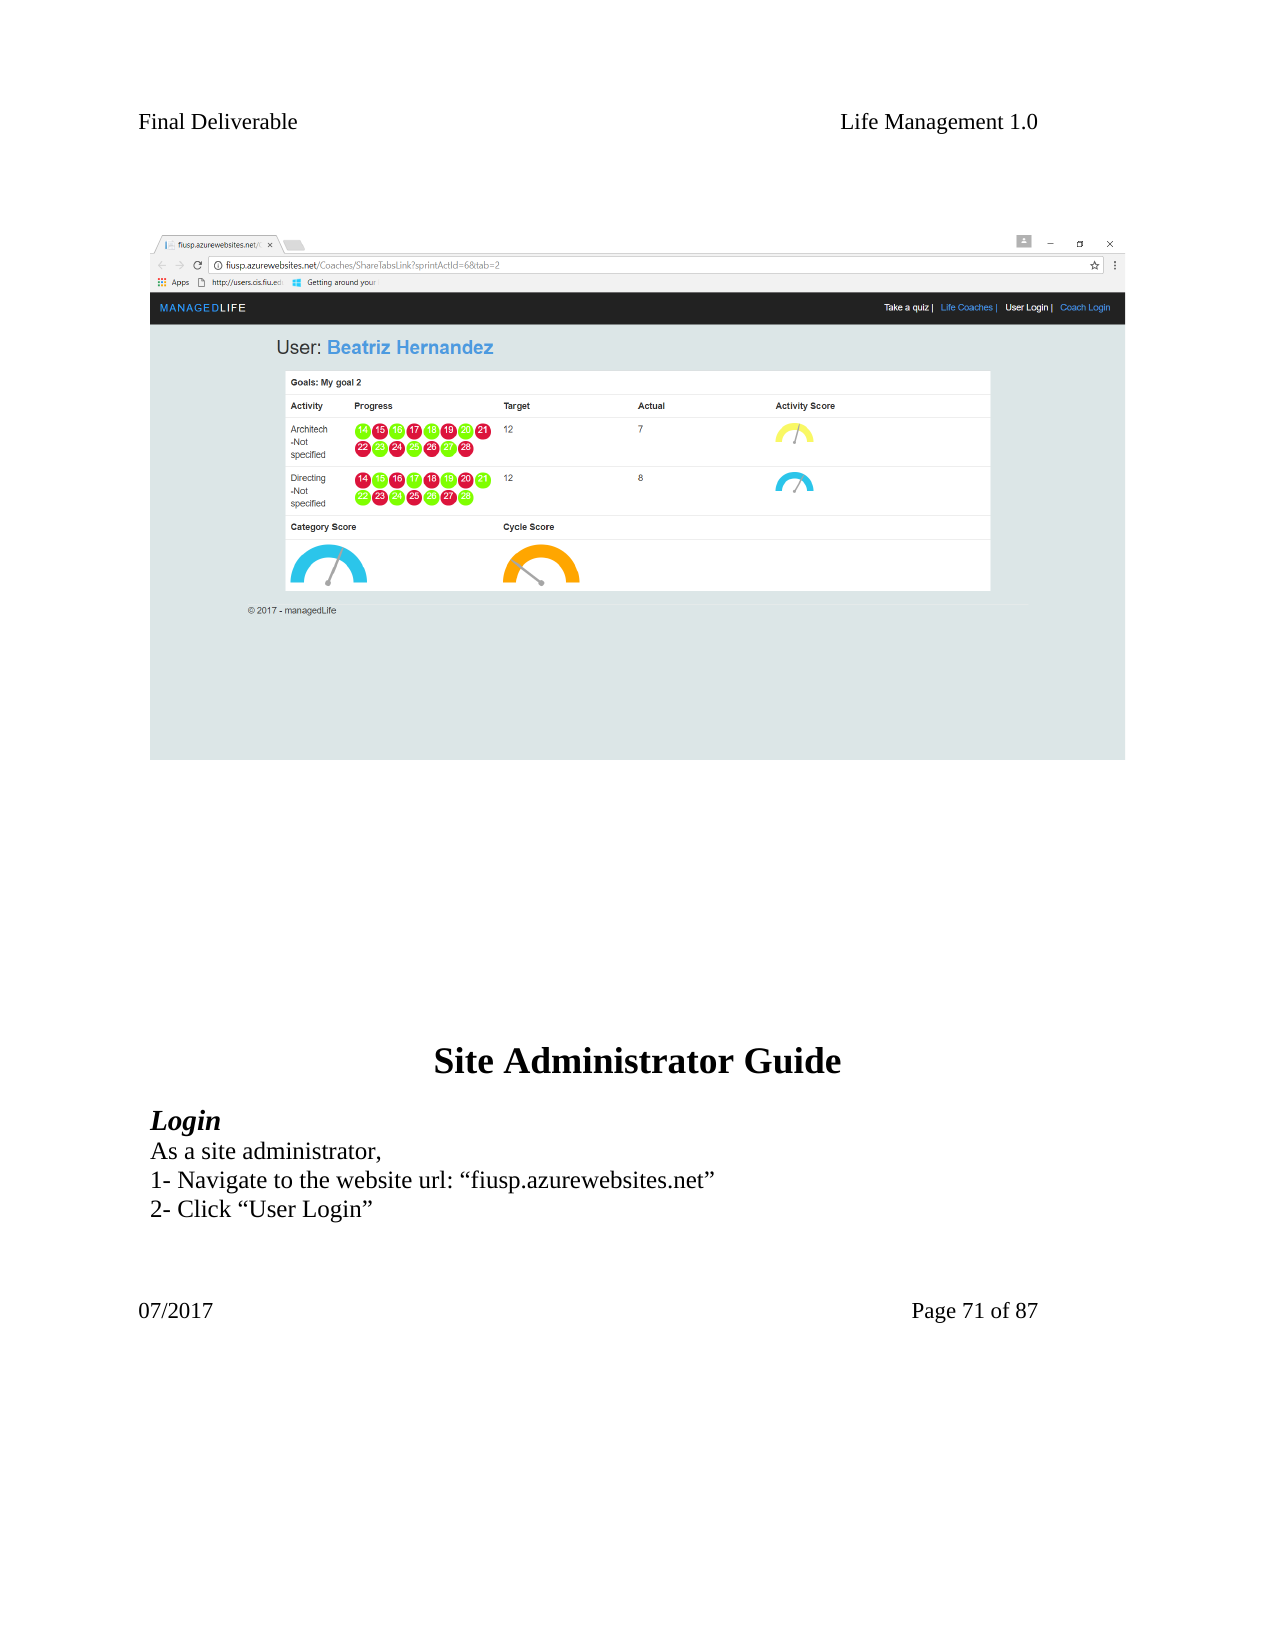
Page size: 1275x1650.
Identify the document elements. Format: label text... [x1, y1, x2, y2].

text As a site administrator, [150, 1136, 1125, 1165]
picture [150, 235, 1125, 760]
subtitle Site Administrator Guide [150, 1039, 1125, 1082]
subtitle Login [150, 1103, 1125, 1136]
text 1- Navigate to the website url: “fiusp.azurewebsites.net” [150, 1165, 1125, 1194]
text 2- Click “User Login” [150, 1194, 1125, 1222]
